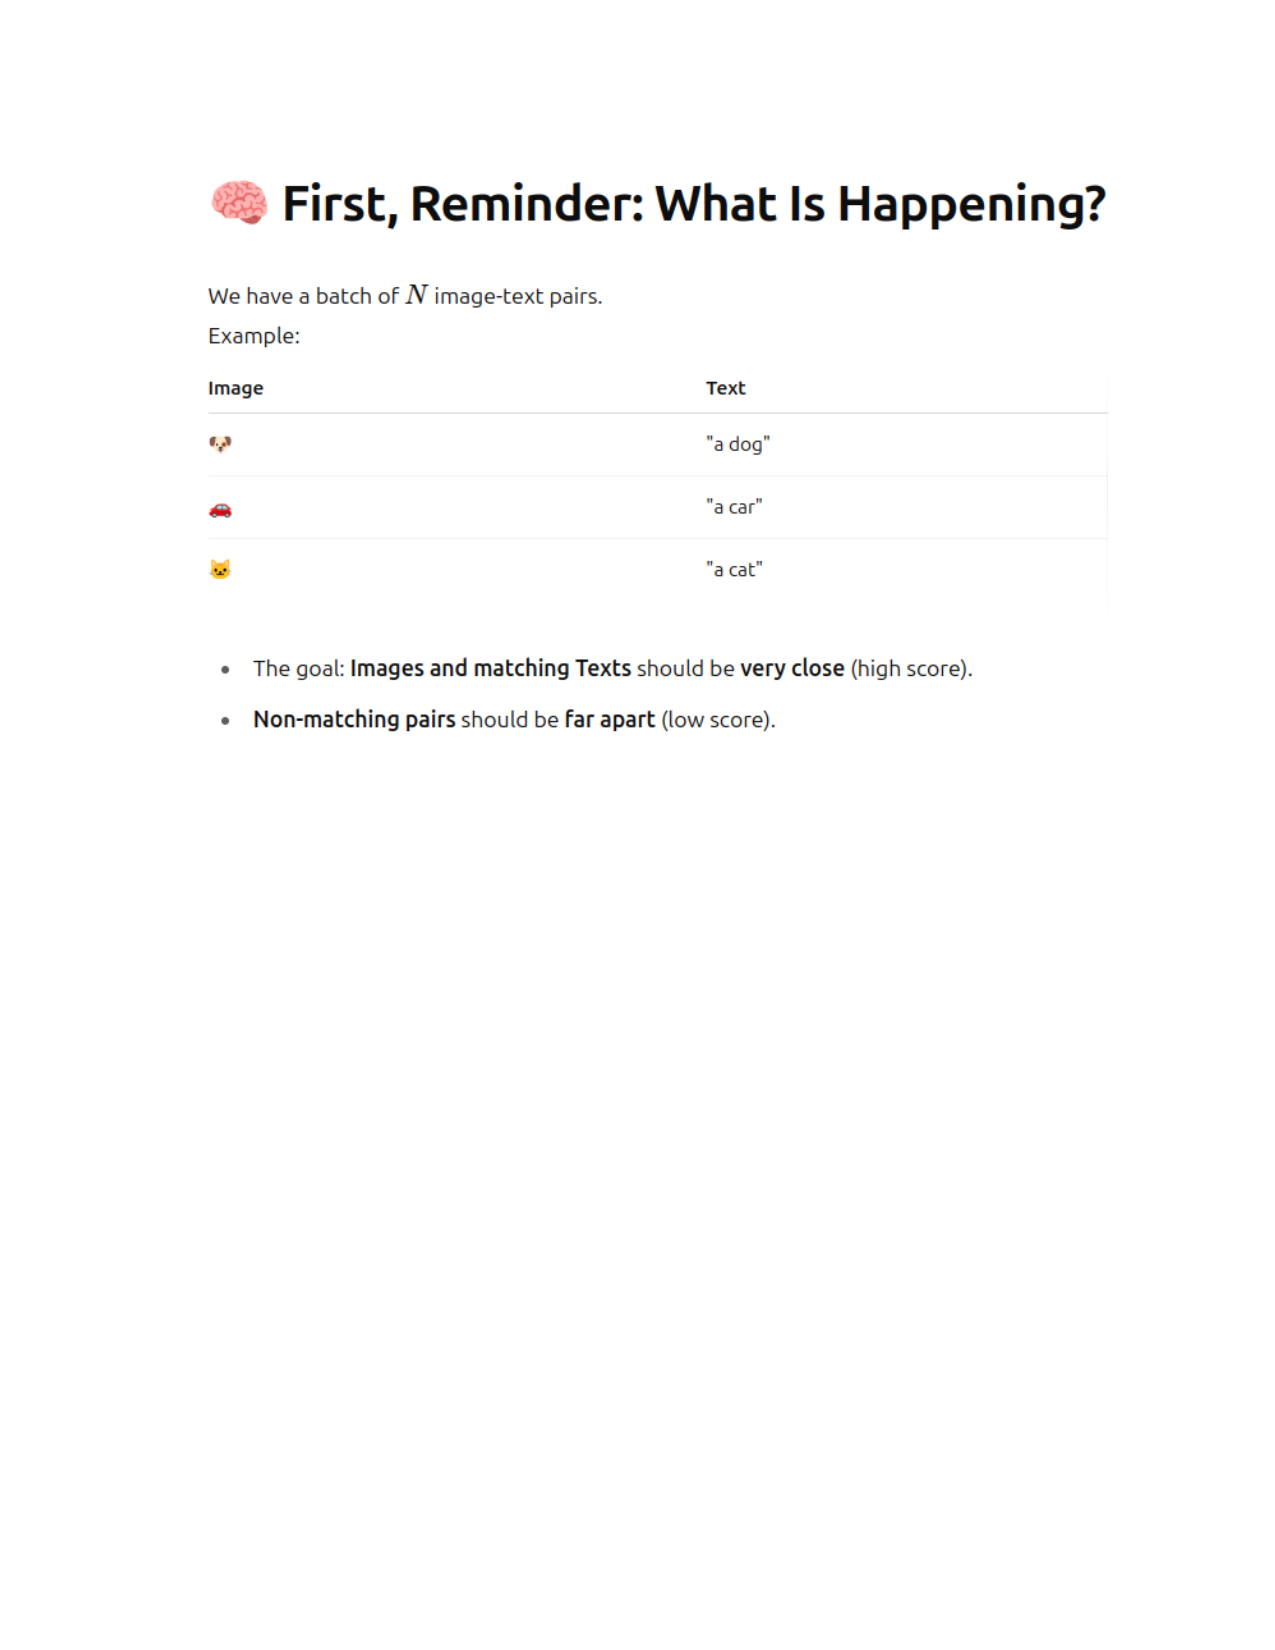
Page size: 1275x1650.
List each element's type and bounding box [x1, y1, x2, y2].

picture [150, 150, 1125, 762]
